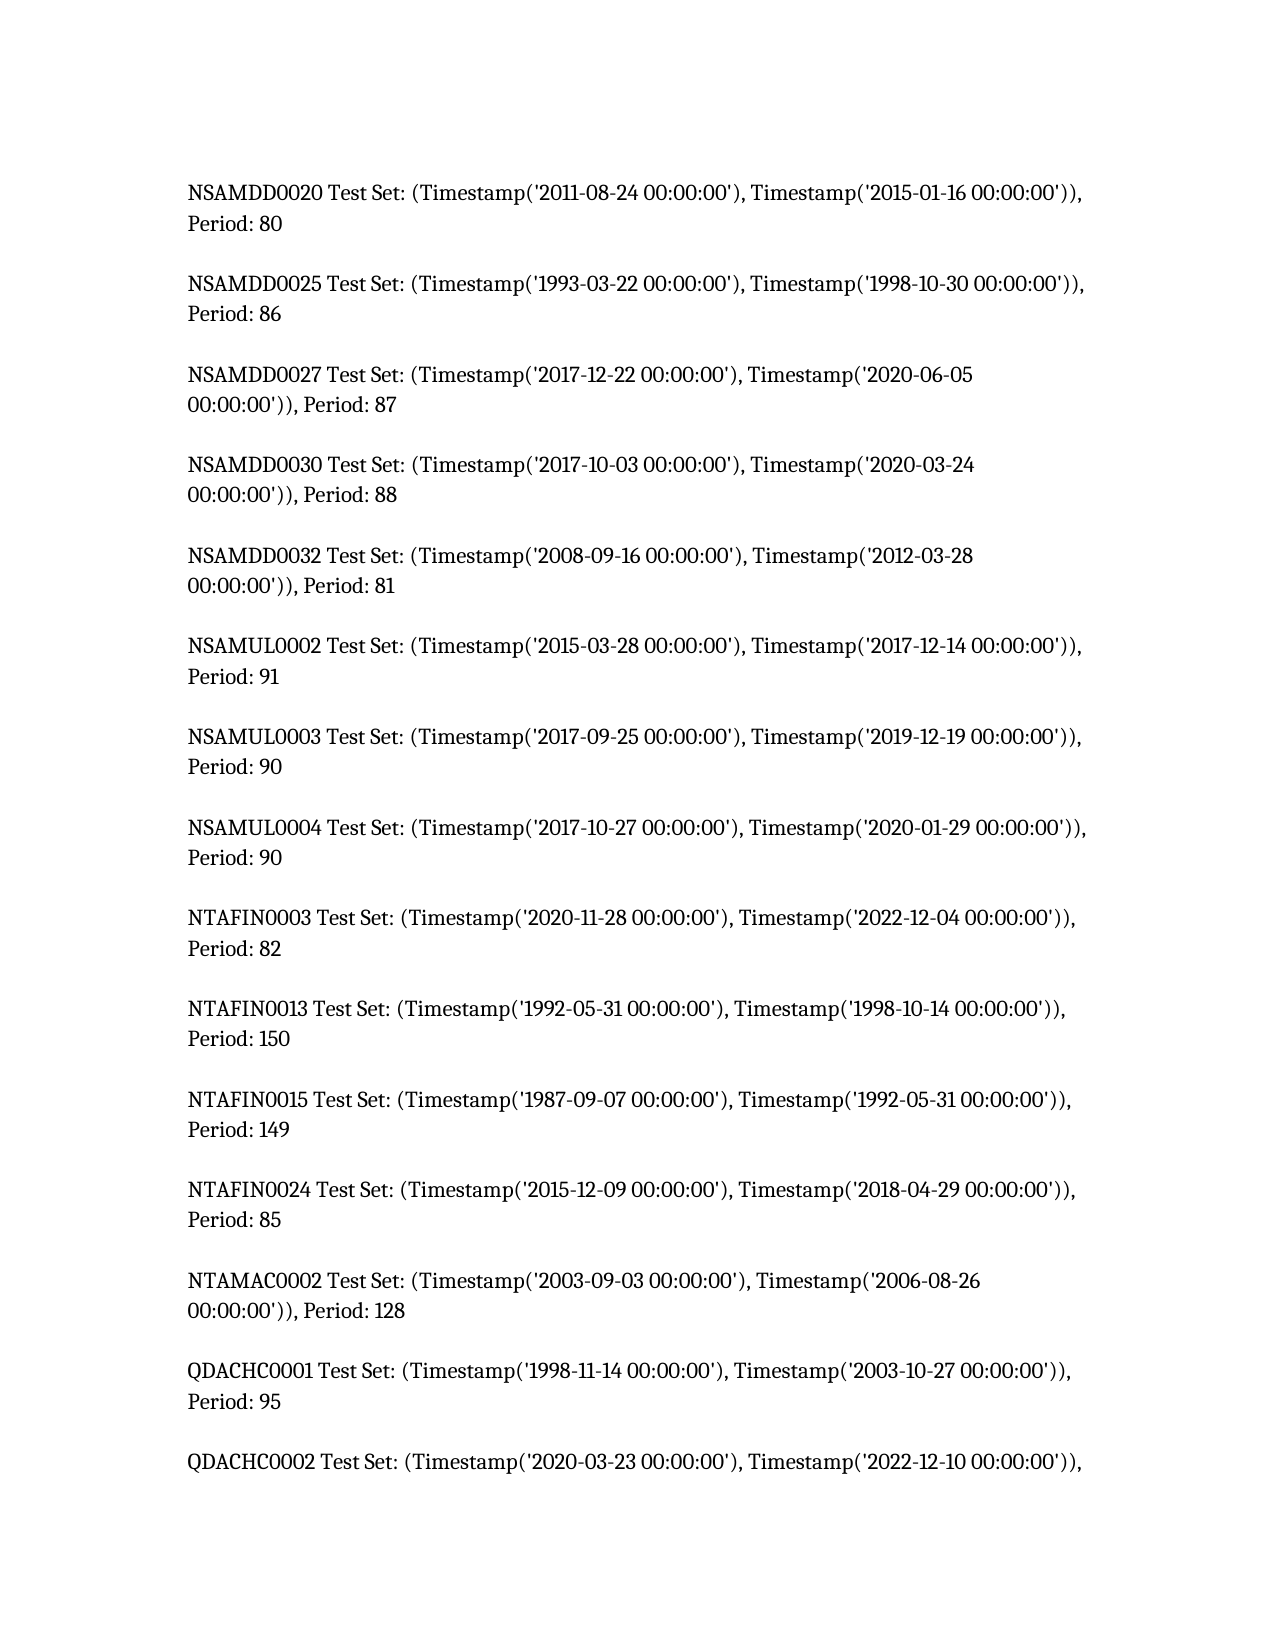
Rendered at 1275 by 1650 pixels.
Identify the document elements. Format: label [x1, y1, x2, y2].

text [187, 150, 1087, 1475]
